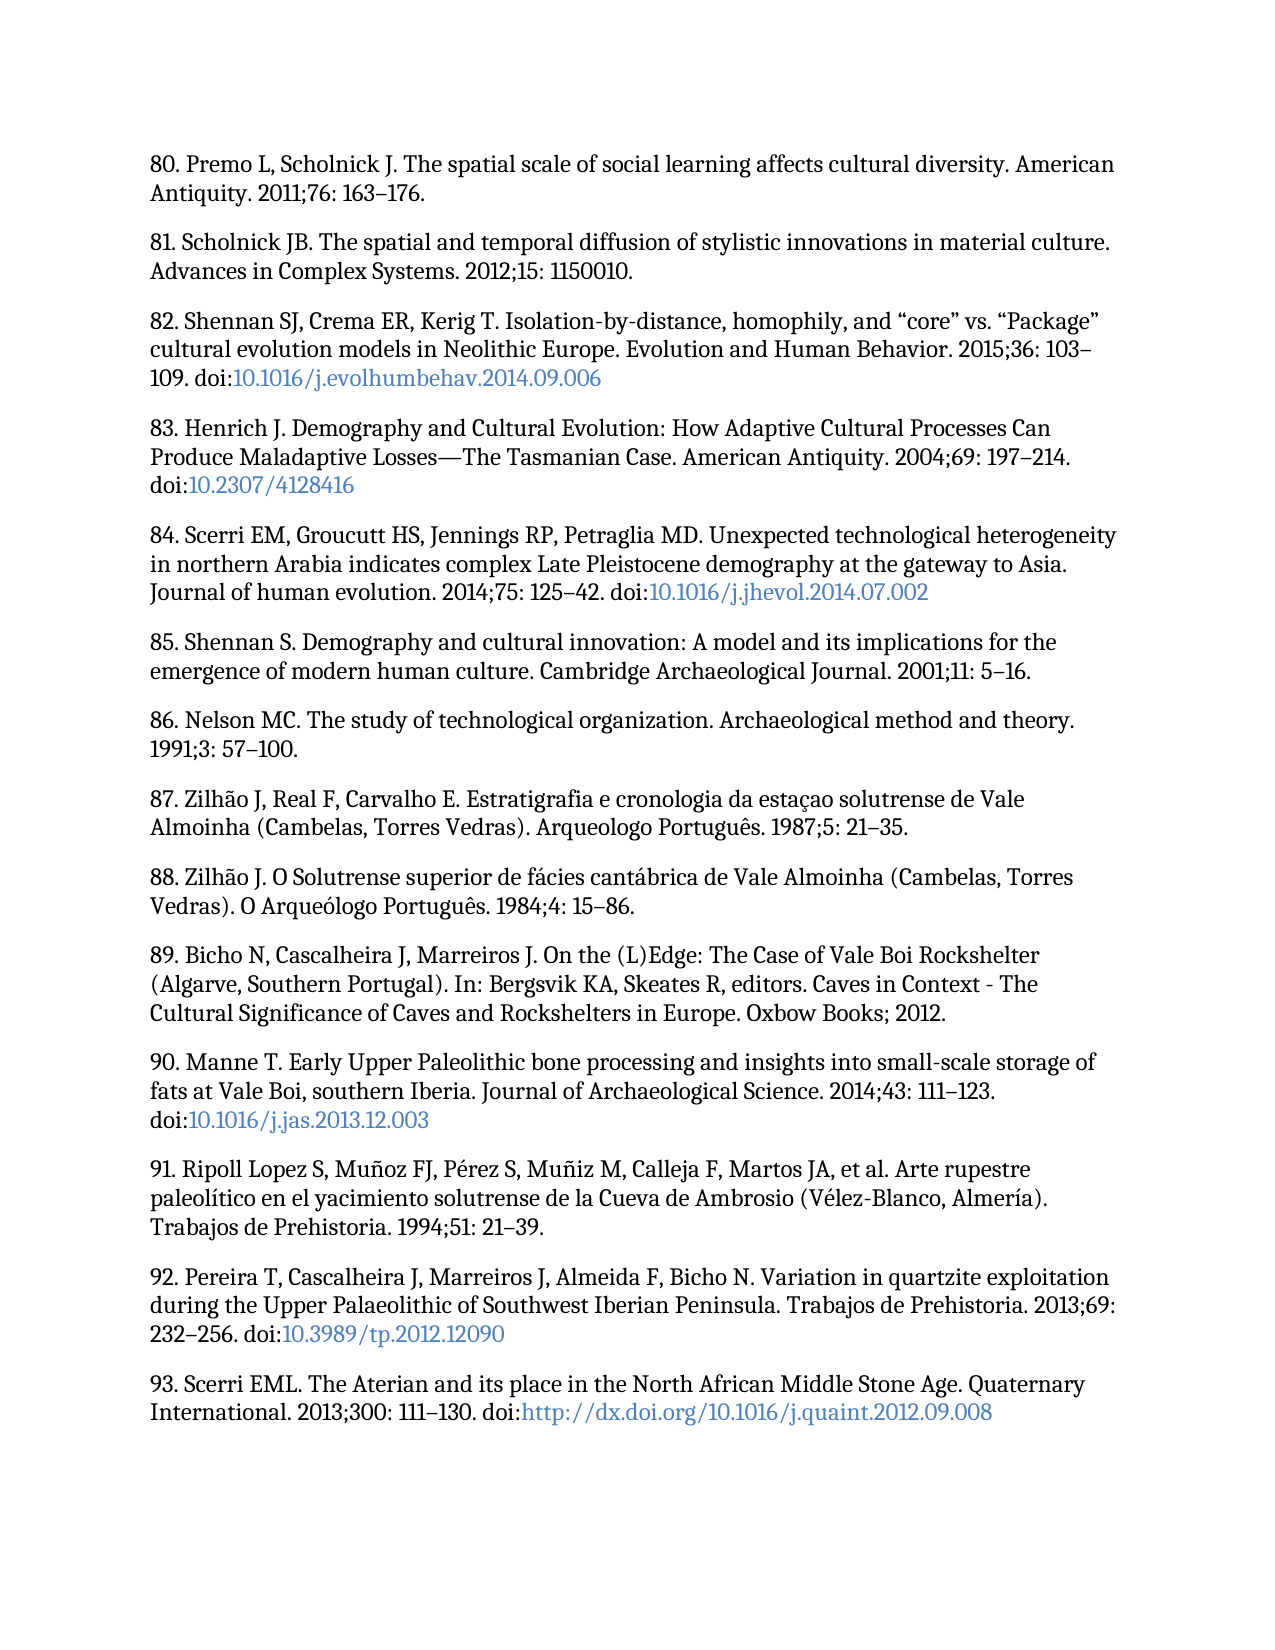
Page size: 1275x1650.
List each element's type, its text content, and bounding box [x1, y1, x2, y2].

text 91. Ripoll Lopez S, Muñoz FJ, Pérez S, Muñiz M, Calleja F, Martos JA, et al. Arte rupestre paleolítico en el yacimiento solutrense de la Cueva de Ambrosio (Vélez-Blanco, Almería). Trabajos de Prehistoria. 1994;51: 21–39. [150, 1155, 1125, 1242]
text 85. Shennan S. Demography and cultural innovation: A model and its implications for the emergence of modern human culture. Cambridge Archaeological Journal. 2001;11: 5–16. [150, 628, 1125, 685]
text 81. Scholnick JB. The spatial and temporal diffusion of stylistic innovations in material culture. Advances in Complex Systems. 2012;15: 1150010. [150, 228, 1125, 286]
text 83. Henrich J. Demography and Cultural Evolution: How Adaptive Cultural Processes Can Produce Maladaptive Losses—The Tasmanian Case. American Antiquity. 2004;69: 197–214. doi:10.2307/4128416 [150, 414, 1125, 500]
text 93. Scerri EML. The Aterian and its place in the North African Middle Stone Age. Quaternary International. 2013;300: 111–130. doi:http://dx.doi.org/10.1016/j.quaint.2012.09.008 [150, 1369, 1125, 1427]
text 86. Nelson MC. The study of technological organization. Archaeological method and theory. 1991;3: 57–100. [150, 706, 1125, 764]
text 90. Manne T. Early Upper Paleolithic bone processing and insights into small-scale storage of fats at Vale Boi, southern Iberia. Journal of Archaeological Science. 2014;43: 111–123. doi:10.1016/j.jas.2013.12.003 [150, 1048, 1125, 1134]
text 87. Zilhão J, Real F, Carvalho E. Estratigrafia e cronologia da estaçao solutrense de Vale Almoinha (Cambelas, Torres Vedras). Arqueologo Português. 1987;5: 21–35. [150, 784, 1125, 842]
text 89. Bicho N, Cascalheira J, Marreiros J. On the (L)Edge: The Case of Vale Boi Rockshelter (Algarve, Southern Portugal). In: Bergsvik KA, Skeates R, editors. Caves in Context - The Cultural Significance of Caves and Rockshelters in Europe. Oxbow Books; 2012. [150, 941, 1125, 1027]
text 80. Premo L, Scholnick J. The spatial scale of social learning affects cultural diversity. American Antiquity. 2011;76: 163–176. [150, 150, 1125, 207]
text 84. Scerri EM, Groucutt HS, Jennings RP, Petraglia MD. Unexpected technological heterogeneity in northern Arabia indicates complex Late Pleistocene demography at the gateway to Asia. Journal of human evolution. 2014;75: 125–42. doi:10.1016/j.jhevol.2014.07.002 [150, 521, 1125, 607]
text 82. Shennan SJ, Crema ER, Kerig T. Isolation-by-distance, homophily, and “core” vs. “Package” cultural evolution models in Neolithic Europe. Evolution and Human Behavior. 2015;36: 103–109. doi:10.1016/j.evolhumbehav.2014.09.006 [150, 307, 1125, 393]
text 92. Pereira T, Cascalheira J, Marreiros J, Almeida F, Bicho N. Variation in quartzite exploitation during the Upper Palaeolithic of Southwest Iberian Peninsula. Trabajos de Prehistoria. 2013;69: 232–256. doi:10.3989/tp.2012.12090 [150, 1262, 1125, 1349]
text 88. Zilhão J. O Solutrense superior de fácies cantábrica de Vale Almoinha (Cambelas, Torres Vedras). O Arqueólogo Português. 1984;4: 15–86. [150, 863, 1125, 920]
